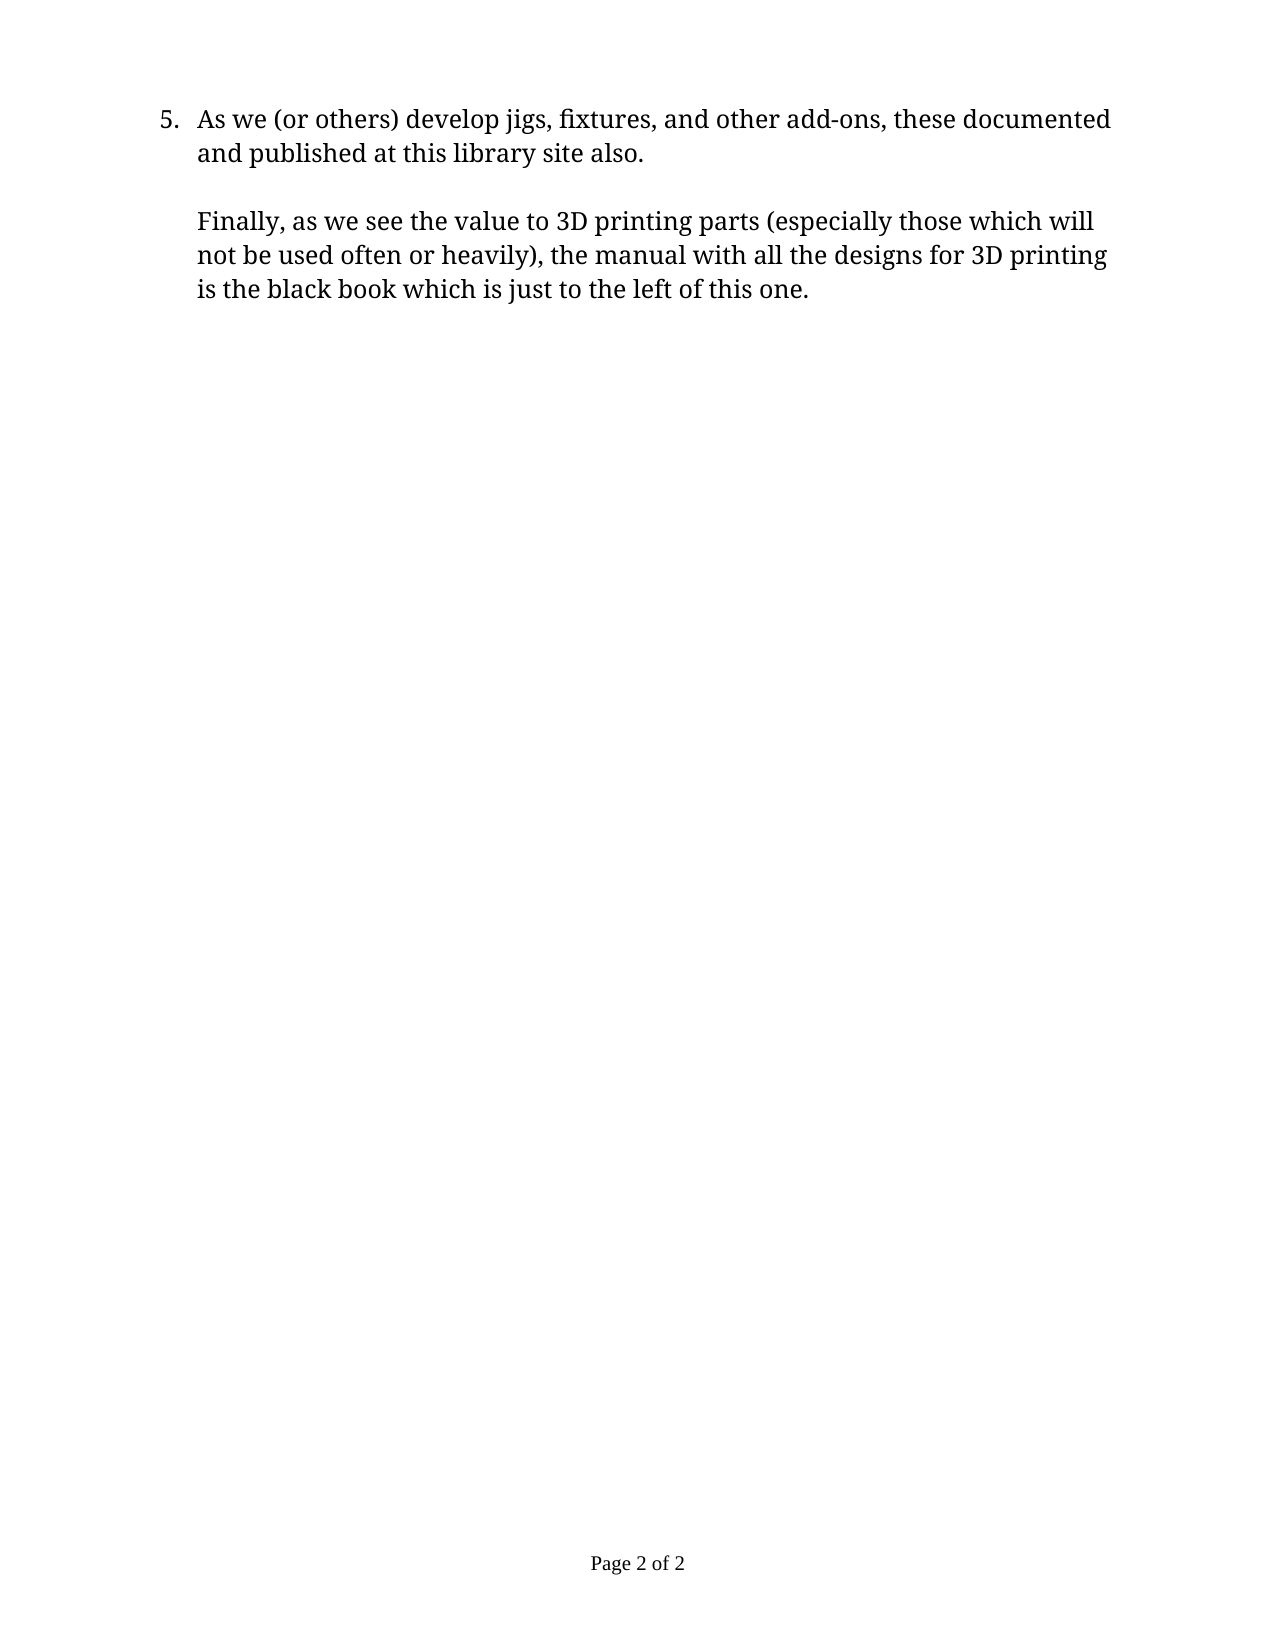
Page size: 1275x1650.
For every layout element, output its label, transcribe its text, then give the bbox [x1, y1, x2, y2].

list Finally, as we see the value to 3D printing parts (especially those which will not be used often or heavily), the manual with all the designs for 3D printing is the black book which is just to the left of this one. [197, 203, 1125, 306]
list As we (or others) develop jigs, fixtures, and other add-ons, these documented and published at this library site also. [159, 101, 1125, 169]
